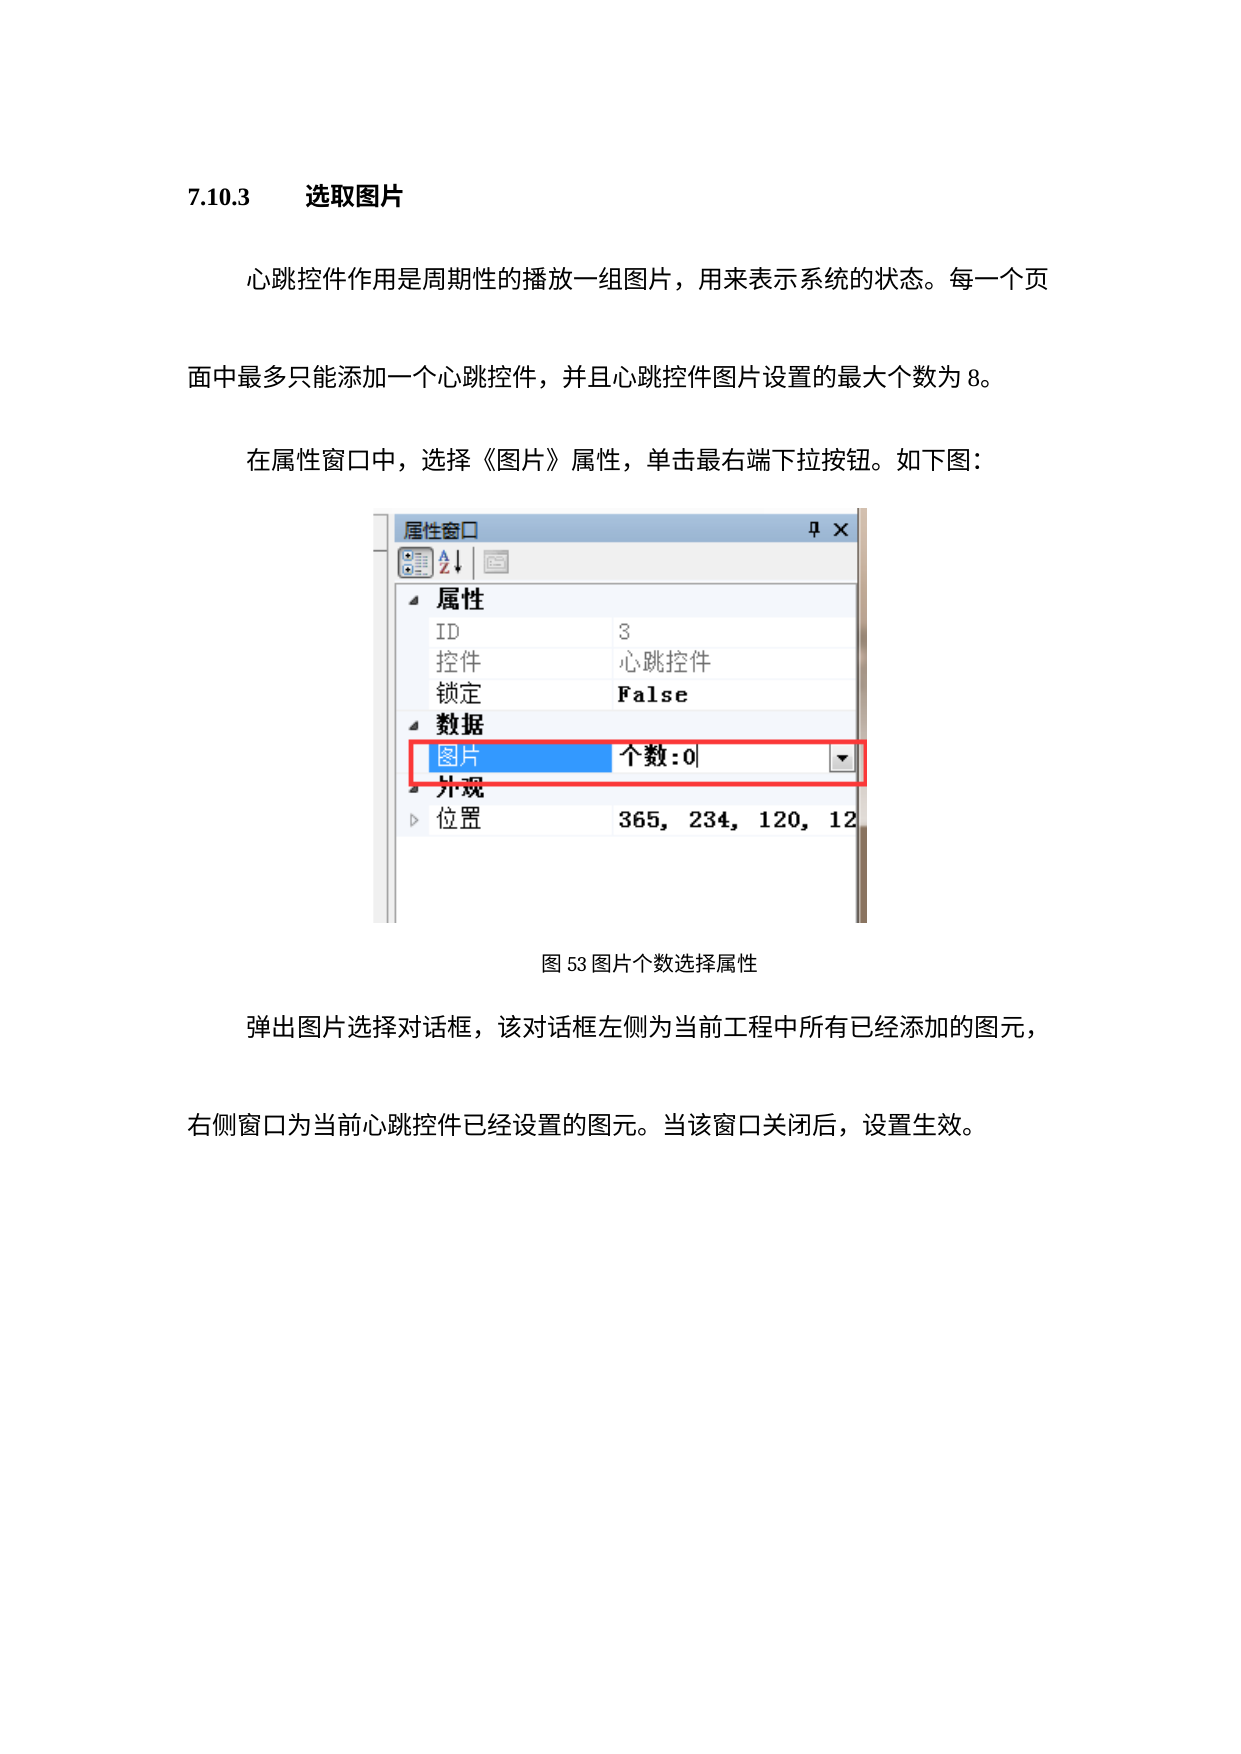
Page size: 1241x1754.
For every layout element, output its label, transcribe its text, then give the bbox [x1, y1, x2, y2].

text 图 53 图片个数选择属性 [187, 946, 1053, 978]
text 在属性窗口中，选择《图片》属性，单击最右端下拉按钮。如下图： [187, 426, 1053, 491]
text 弹出图片选择对话框，该对话框左侧为当前工程中所有已经添加的图元，右侧窗口为当前心跳控件已经设置的图元。当该窗口关闭后，设置生效。 [187, 993, 1053, 1156]
text 心跳控件作用是周期性的播放一组图片，用来表示系统的状态。每一个页面中最多只能添加一个心跳控件，并且心跳控件图片设置的最大个数为8。 [187, 245, 1053, 408]
subtitle 选取图片 [187, 162, 1053, 227]
picture [373, 508, 867, 923]
